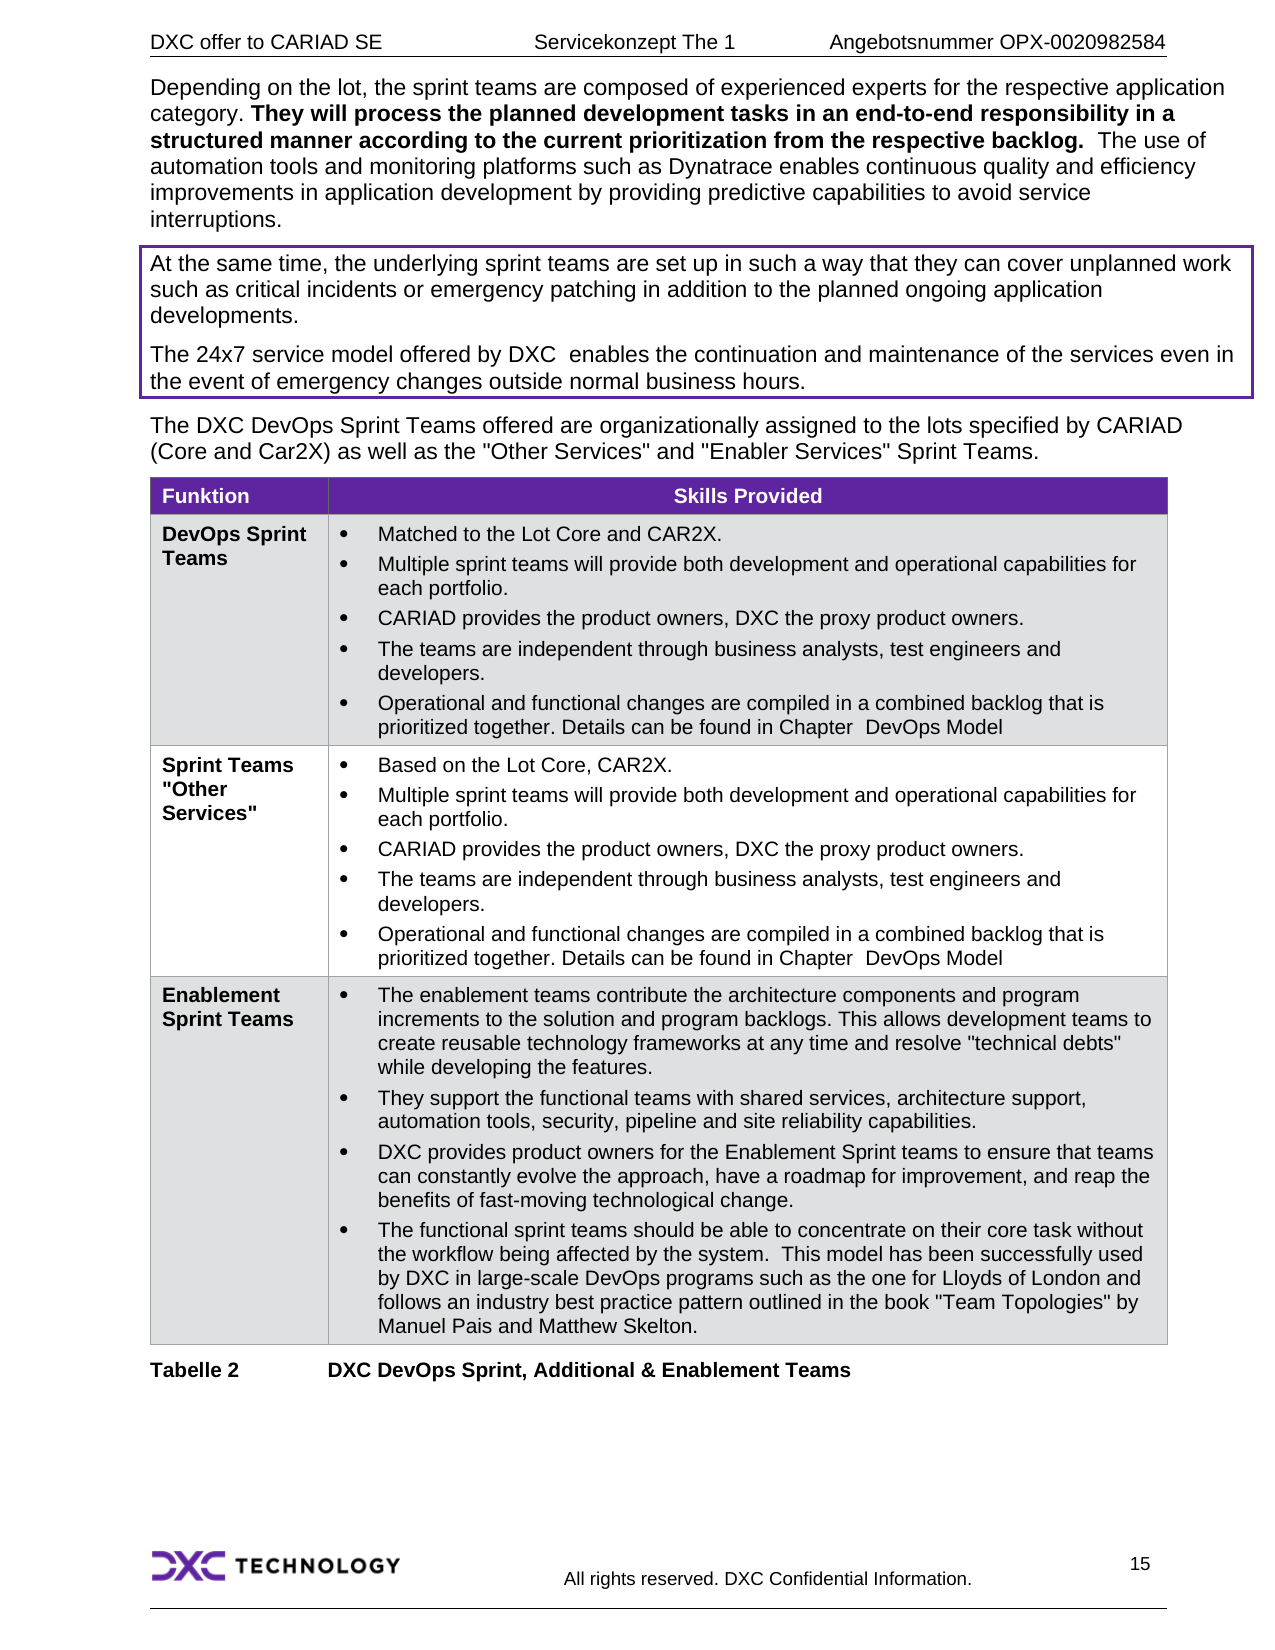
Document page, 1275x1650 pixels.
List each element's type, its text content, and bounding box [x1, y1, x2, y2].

table_cell DevOps Sprint Teams [151, 515, 328, 745]
table_cell The enablement teams contribute the architecture components and program increments to the solution and program backlogs. This allows development teams to create reusable technology frameworks at any time and resolve "technical debts" while developing the features. They support the functional teams with shared services, architecture support, automation tools, security, pipeline and site reliability capabilities. DXC provides product owners for the Enablement Sprint teams to ensure that teams can constantly evolve the approach, have a roadmap for improvement, and reap the benefits of fast-moving technological change. The functional sprint teams should be able to concentrate on their core task without the workflow being affected by the system. This model has been successfully used by DXC in large-scale DevOps programs such as the one for Lloyds of London and follows an industry best practice pattern outlined in the book "Team Topologies" by Manuel Pais and Matthew Skelton. [329, 977, 1167, 1344]
table_cell Sprint Teams "Other Services" [151, 746, 328, 976]
text DXC DevOps Sprint, Additional & Enablement Teams [150, 1357, 1167, 1381]
table_header Skills Provided [329, 478, 1167, 514]
text The 24x7 service model offered by DXC enables the continuation and maintenance of the services even in the event of emergency changes outside normal business hours. [142, 336, 1251, 396]
table_header Funktion [151, 478, 328, 514]
table_cell Enablement Sprint Teams [151, 977, 328, 1344]
text Depending on the lot, the sprint teams are composed of experienced experts for the respective application category. They will process the planned development tasks in an end-to-end responsibility in a structured manner according to the current prioritization from the respective backlog. The use of automation tools and monitoring platforms such as Dynatrace enables continuous quality and efficiency improvements in application development by providing predictive capabilities to avoid service interruptions. [150, 74, 1228, 232]
table_cell Based on the Lot Core, CAR2X. Multiple sprint teams will provide both development and operational capabilities for each portfolio. CARIAD provides the product owners, DXC the proxy product owners. The teams are independent through business analysts, test engineers and developers. Operational and functional changes are compiled in a combined backlog that is prioritized together. Details can be found in Chapter 0 DevOps Model [329, 746, 1167, 976]
text At the same time, the underlying sprint teams are set up in such a way that they can cover unplanned work such as critical incidents or emergency patching in addition to the planned ongoing application developments. [142, 248, 1251, 329]
text The DXC DevOps Sprint Teams offered are organizationally assigned to the lots specified by CARIAD (Core and Car2X) as well as the "Other Services" and "Enabler Services" Sprint Teams. [150, 412, 1228, 464]
table_cell Matched to the Lot Core and CAR2X. Multiple sprint teams will provide both development and operational capabilities for each portfolio. CARIAD provides the product owners, DXC the proxy product owners. The teams are independent through business analysts, test engineers and developers. Operational and functional changes are compiled in a combined backlog that is prioritized together. Details can be found in Chapter 0 DevOps Model [329, 515, 1167, 745]
